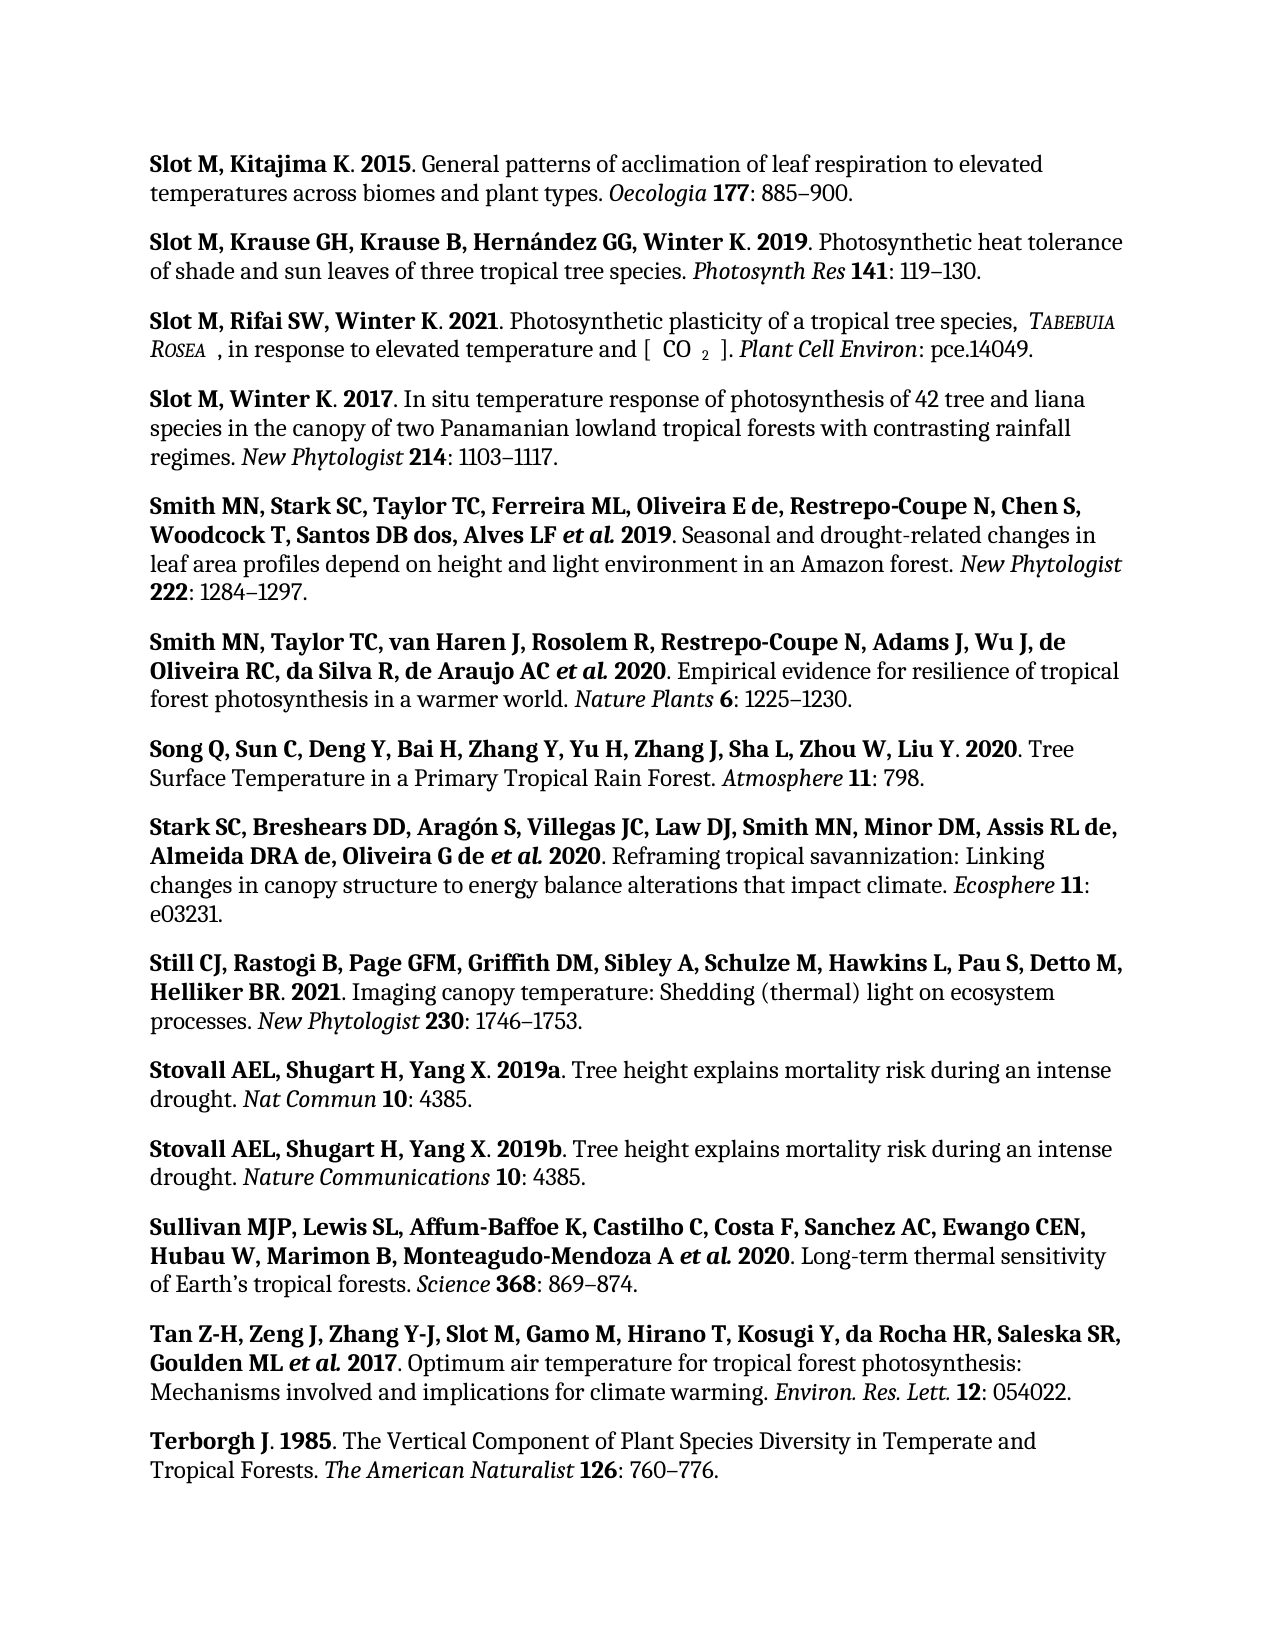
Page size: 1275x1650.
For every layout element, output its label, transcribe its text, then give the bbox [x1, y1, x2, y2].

text Stark SC, Breshears DD, Aragón S, Villegas JC, Law DJ, Smith MN, Minor DM, Assis RL de, Almeida DRA de, Oliveira G de et al. 2020. Reframing tropical savannization: Linking changes in canopy structure to energy balance alterations that impact climate. Ecosphere 11: e03231. [150, 813, 1125, 928]
text Smith MN, Stark SC, Taylor TC, Ferreira ML, Oliveira E de, Restrepo‐Coupe N, Chen S, Woodcock T, Santos DB dos, Alves LF et al. 2019. Seasonal and drought-related changes in leaf area profiles depend on height and light environment in an Amazon forest. New Phytologist 222: 1284–1297. [150, 492, 1125, 607]
text Slot M, Rifai SW, Winter K. 2021. Photosynthetic plasticity of a tropical tree species, Tabebuia Rosea , in response to elevated temperature and [ CO 2 ]. Plant Cell Environ: pce.14049. [150, 307, 1125, 364]
text Slot M, Winter K. 2017. In situ temperature response of photosynthesis of 42 tree and liana species in the canopy of two Panamanian lowland tropical forests with contrasting rainfall regimes. New Phytologist 214: 1103–1117. [150, 385, 1125, 471]
text Still CJ, Rastogi B, Page GFM, Griffith DM, Sibley A, Schulze M, Hawkins L, Pau S, Detto M, Helliker BR. 2021. Imaging canopy temperature: Shedding (thermal) light on ecosystem processes. New Phytologist 230: 1746–1753. [150, 949, 1125, 1035]
text Song Q, Sun C, Deng Y, Bai H, Zhang Y, Yu H, Zhang J, Sha L, Zhou W, Liu Y. 2020. Tree Surface Temperature in a Primary Tropical Rain Forest. Atmosphere 11: 798. [150, 735, 1125, 792]
text Stovall AEL, Shugart H, Yang X. 2019a. Tree height explains mortality risk during an intense drought. Nat Commun 10: 4385. [150, 1056, 1125, 1114]
text Sullivan MJP, Lewis SL, Affum-Baffoe K, Castilho C, Costa F, Sanchez AC, Ewango CEN, Hubau W, Marimon B, Monteagudo-Mendoza A et al. 2020. Long-term thermal sensitivity of Earth’s tropical forests. Science 368: 869–874. [150, 1213, 1125, 1299]
text Stovall AEL, Shugart H, Yang X. 2019b. Tree height explains mortality risk during an intense drought. Nature Communications 10: 4385. [150, 1134, 1125, 1192]
text Slot M, Krause GH, Krause B, Hernández GG, Winter K. 2019. Photosynthetic heat tolerance of shade and sun leaves of three tropical tree species. Photosynth Res 141: 119–130. [150, 228, 1125, 286]
text Terborgh J. 1985. The Vertical Component of Plant Species Diversity in Temperate and Tropical Forests. The American Naturalist 126: 760–776. [150, 1427, 1125, 1484]
text Slot M, Kitajima K. 2015. General patterns of acclimation of leaf respiration to elevated temperatures across biomes and plant types. Oecologia 177: 885–900. [150, 150, 1125, 207]
text Smith MN, Taylor TC, van Haren J, Rosolem R, Restrepo-Coupe N, Adams J, Wu J, de Oliveira RC, da Silva R, de Araujo AC et al. 2020. Empirical evidence for resilience of tropical forest photosynthesis in a warmer world. Nature Plants 6: 1225–1230. [150, 628, 1125, 714]
text Tan Z-H, Zeng J, Zhang Y-J, Slot M, Gamo M, Hirano T, Kosugi Y, da Rocha HR, Saleska SR, Goulden ML et al. 2017. Optimum air temperature for tropical forest photosynthesis: Mechanisms involved and implications for climate warming. Environ. Res. Lett. 12: 054022. [150, 1320, 1125, 1406]
